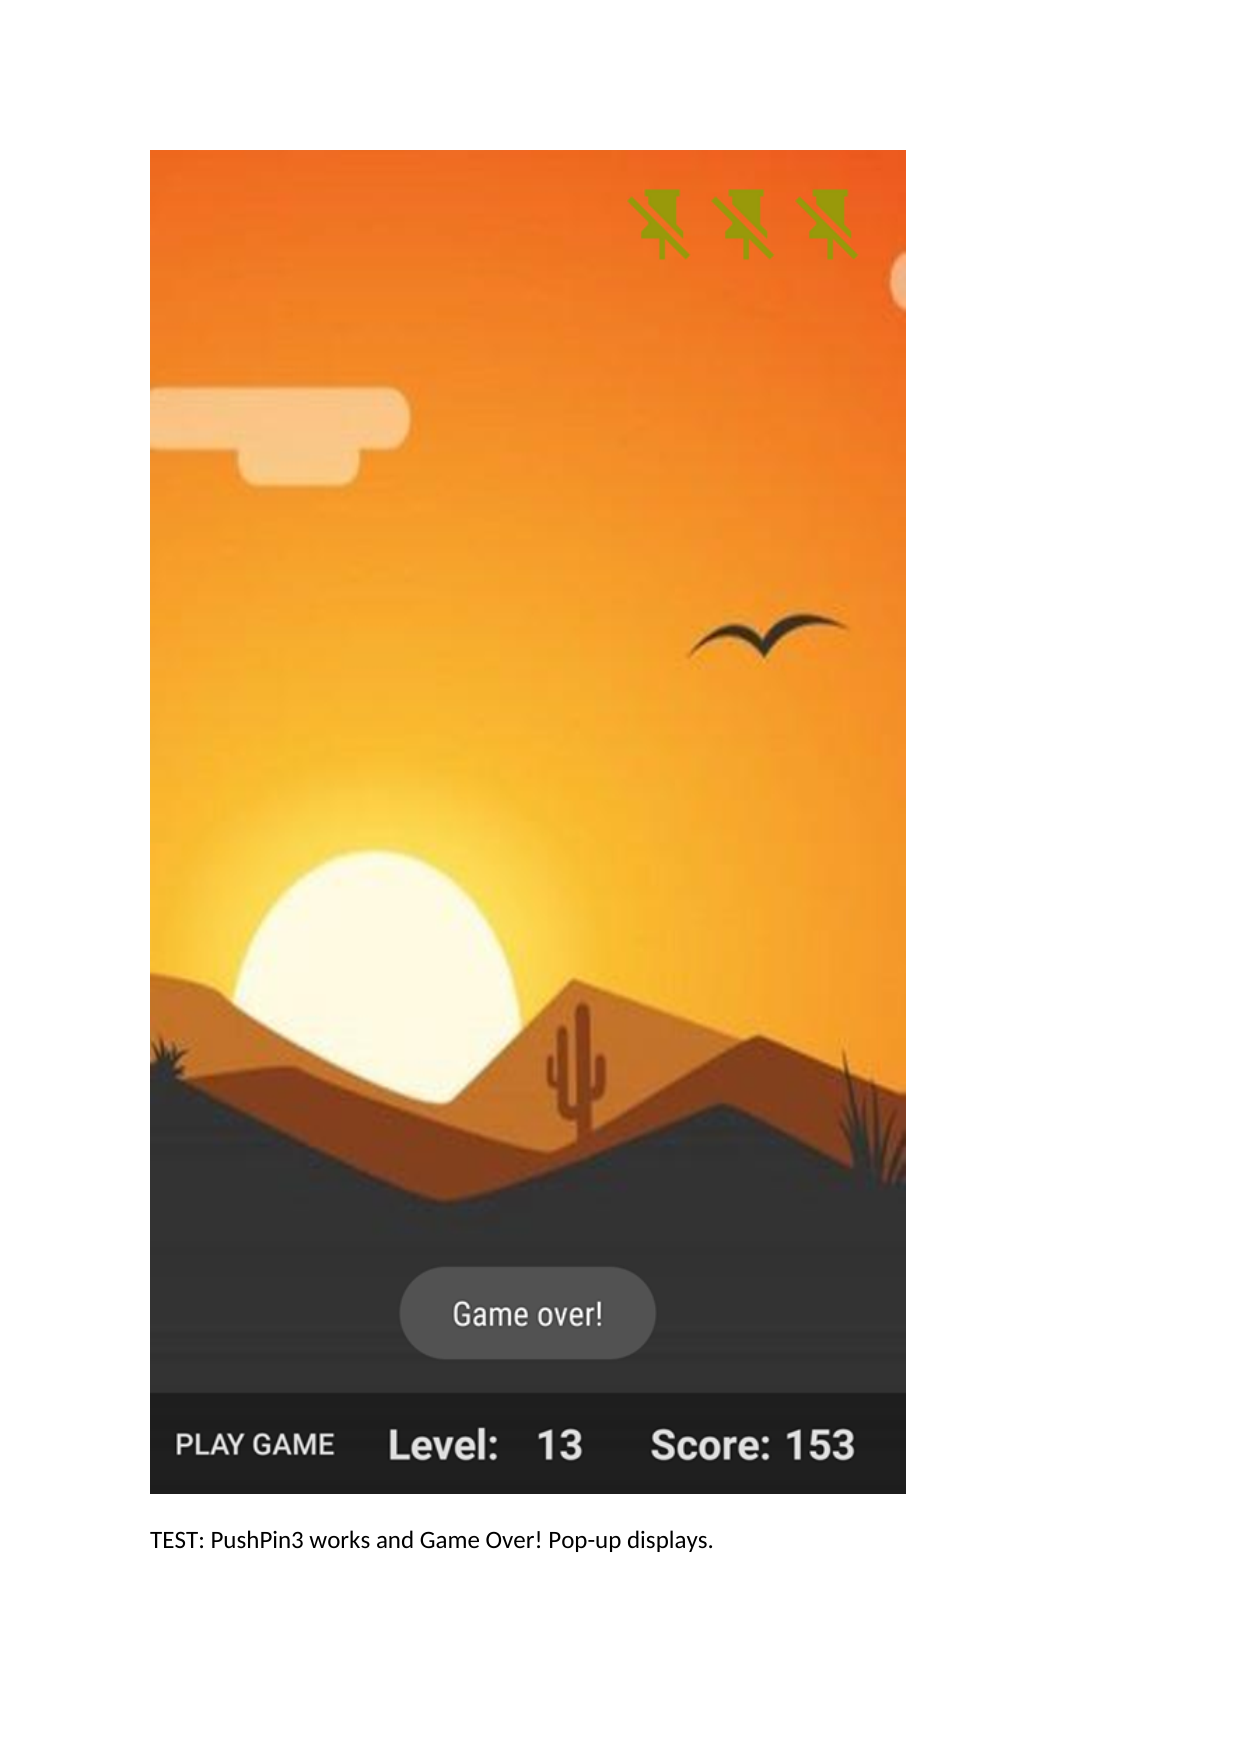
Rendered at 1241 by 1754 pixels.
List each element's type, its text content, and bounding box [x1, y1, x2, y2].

picture [150, 150, 906, 1494]
text TEST: PushPin3 works and Game Over! Pop-up displays. [150, 1524, 1090, 1555]
